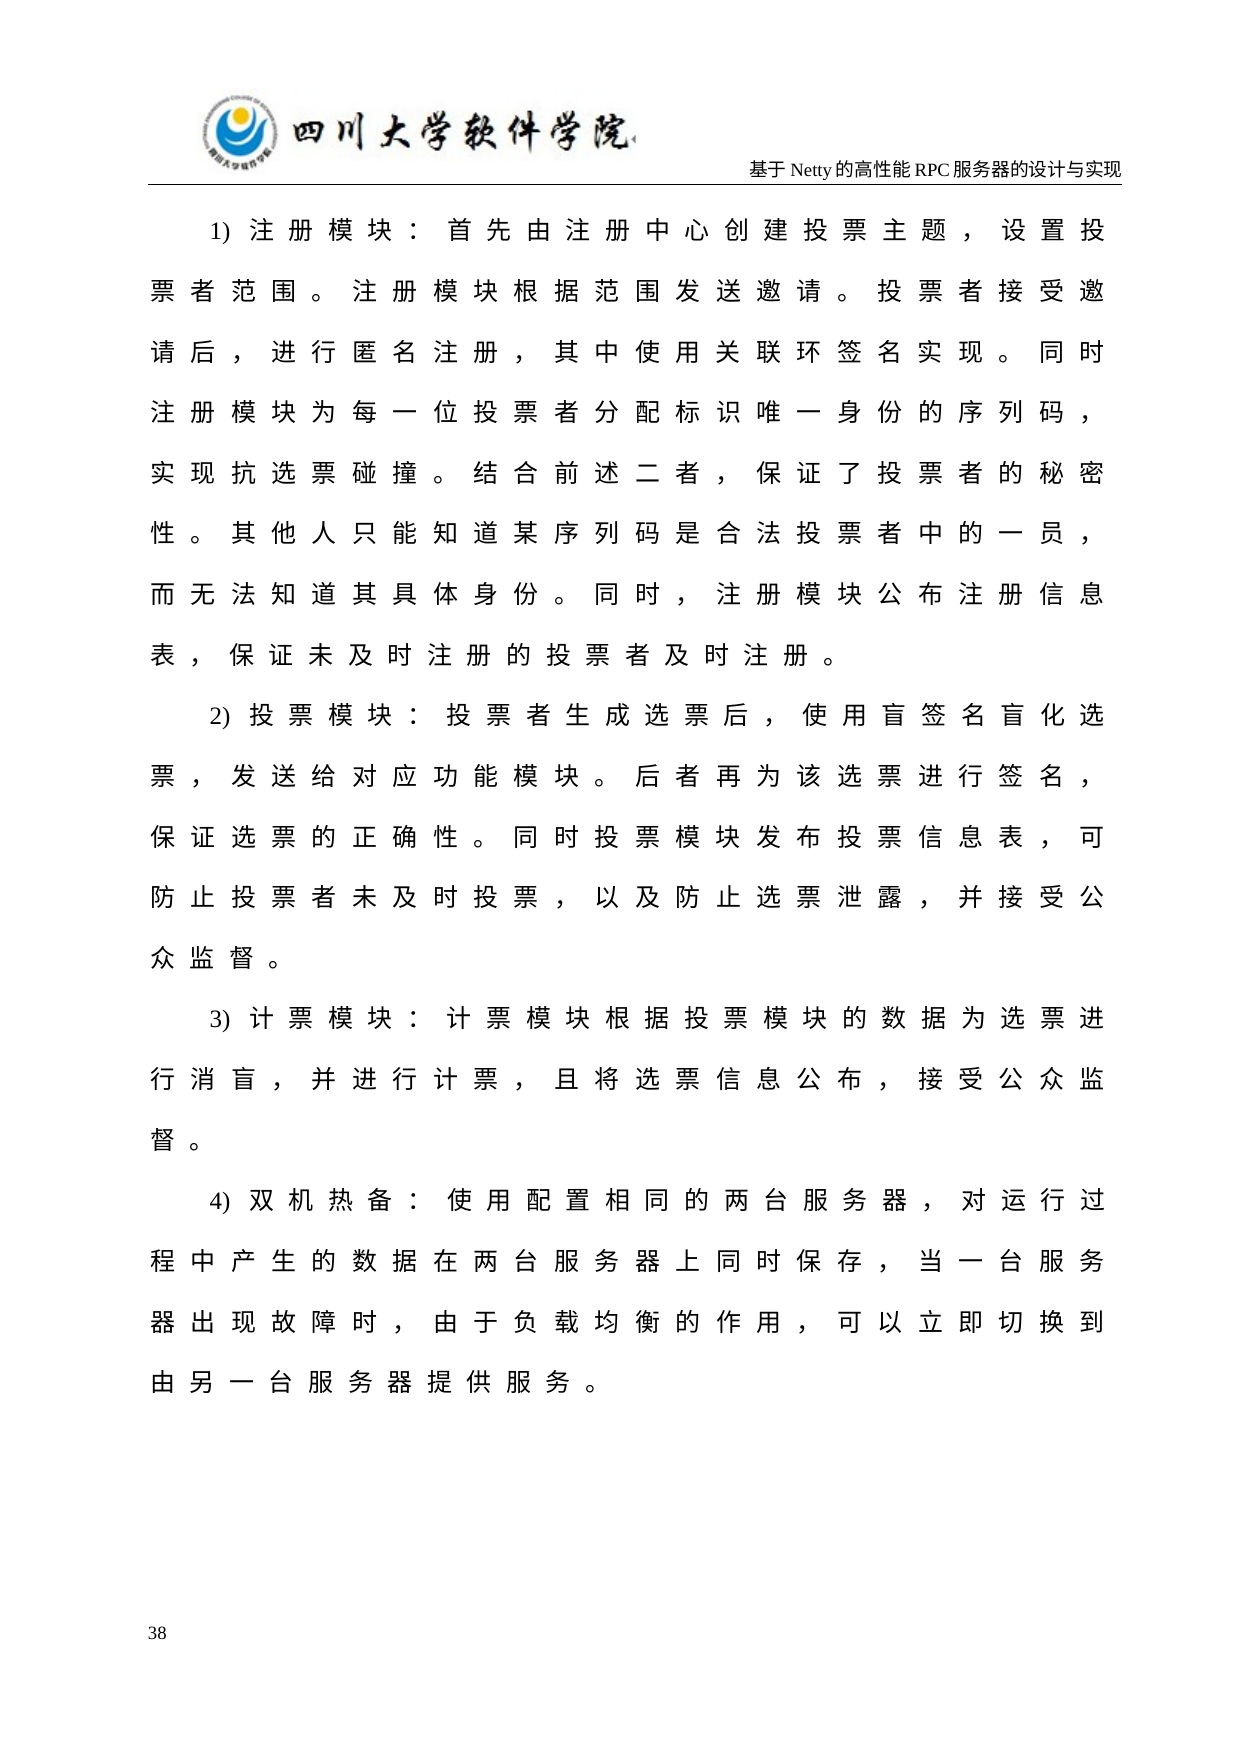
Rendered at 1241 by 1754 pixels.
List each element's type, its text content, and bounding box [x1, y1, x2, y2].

list 计票模块：计票模块根据投票模块的数据为选票进行消盲，并进行计票，且将选票信息公布，接受公众监督。 [150, 987, 1120, 1168]
list 注册模块：首先由注册中心创建投票主题，设置投票者范围。注册模块根据范围发送邀请。投票者接受邀请后，进行匿名注册，其中使用关联环签名实现。同时注册模块为每一位投票者分配标识唯一身份的序列码，实现抗选票碰撞。结合前述二者，保证了投票者的秘密性。其他人只能知道某序列码是合法投票者中的一员，而无法知道其具体身份。同时，注册模块公布注册信息表，保证未及时注册的投票者及时注册。 [150, 198, 1120, 683]
picture [197, 88, 639, 177]
list 双机热备：使用配置相同的两台服务器，对运行过程中产生的数据在两台服务器上同时保存，当一台服务器出现故障时，由于负载均衡的作用，可以立即切换到由另一台服务器提供服务。 [150, 1168, 1120, 1411]
list 投票模块：投票者生成选票后，使用盲签名盲化选票，发送给对应功能模块。后者再为该选票进行签名，保证选票的正确性。同时投票模块发布投票信息表，可防止投票者未及时投票，以及防止选票泄露，并接受公众监督。 [150, 683, 1120, 987]
